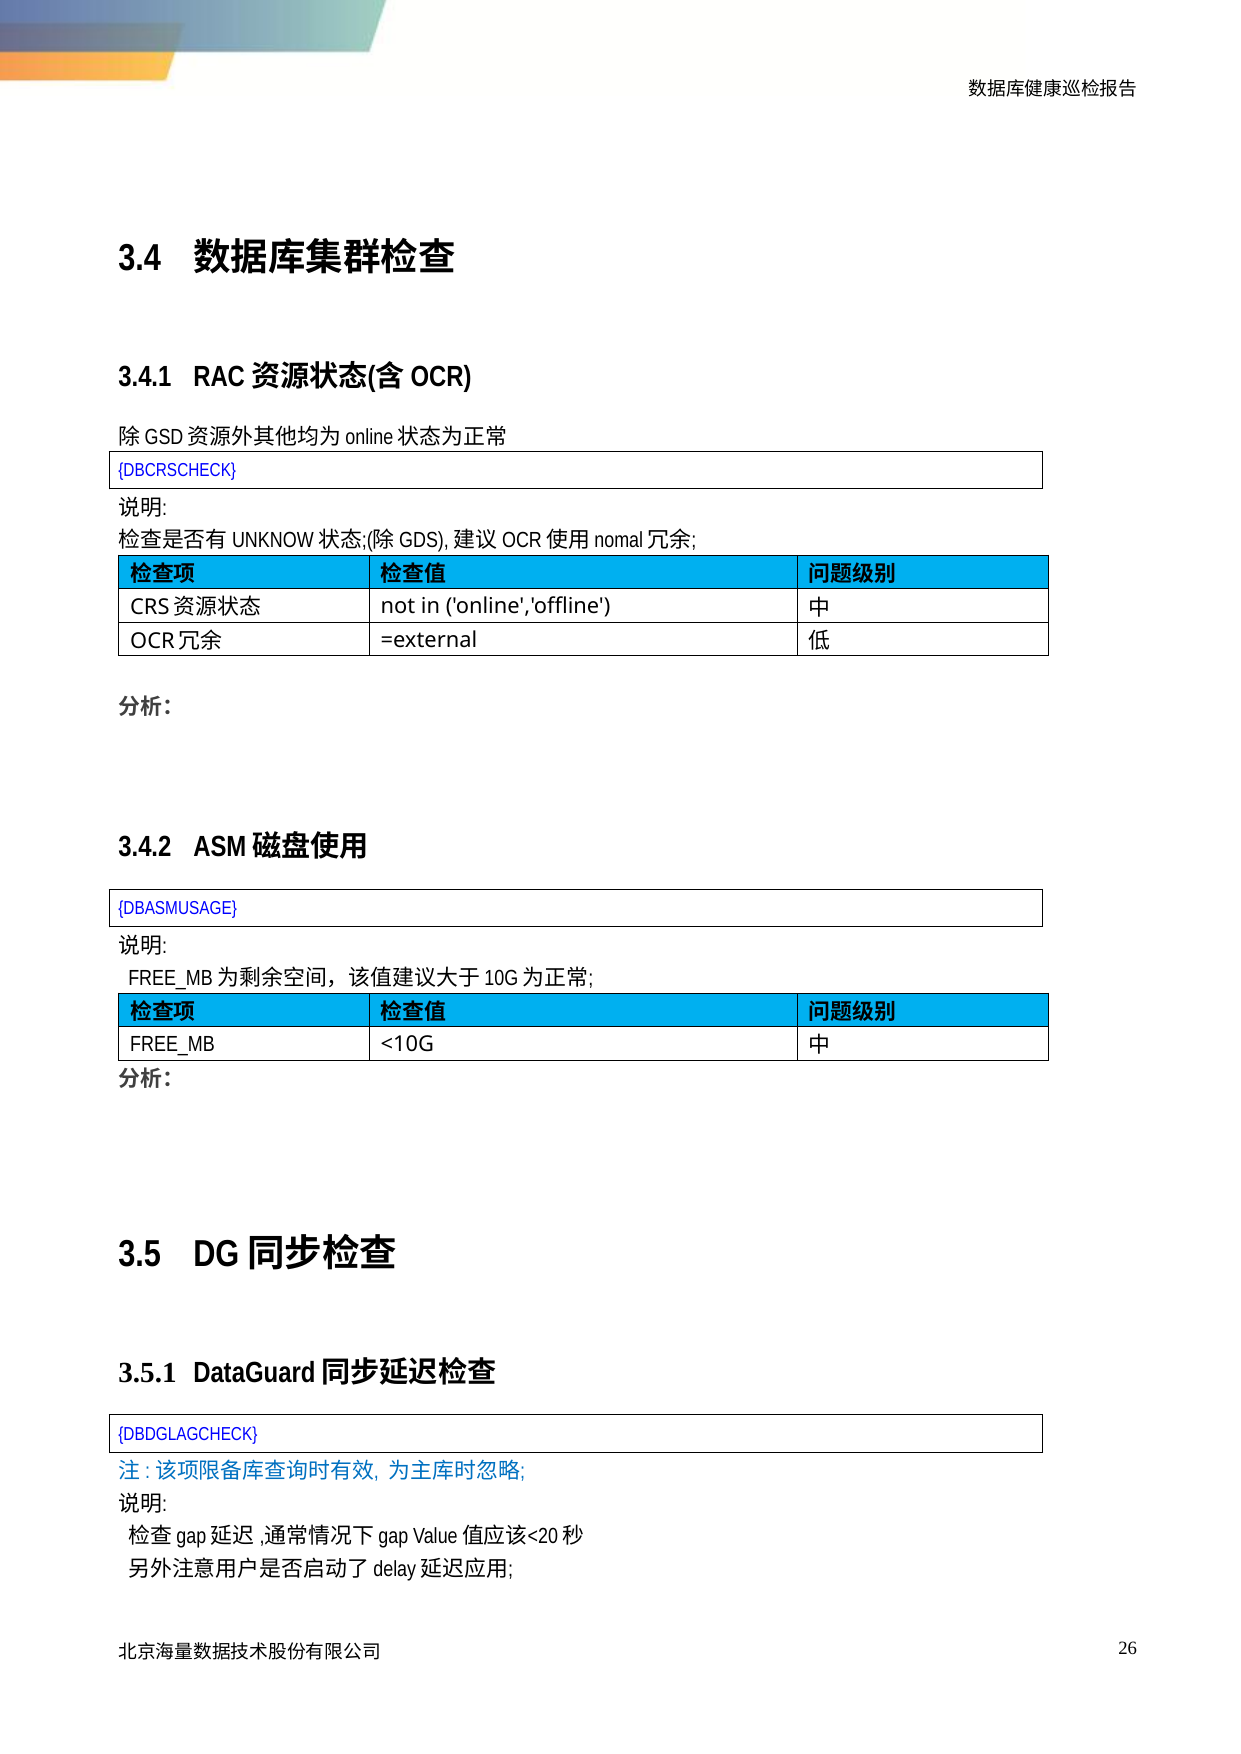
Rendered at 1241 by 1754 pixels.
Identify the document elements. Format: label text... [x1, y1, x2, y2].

text 分析： [118, 689, 1137, 721]
text 注 : 该项限备库查询时有效, 为主库时忽略; [118, 1453, 1137, 1486]
list DG同步检查 [118, 1218, 1137, 1283]
table_cell FREE_MB [119, 1027, 369, 1059]
text 另外注意用户是否启动了delay延迟应用; [118, 1551, 1137, 1583]
text 说明: [118, 1486, 1137, 1518]
table_header 问题级别 [798, 994, 1048, 1026]
picture [994, 88, 999, 96]
list 数据库集群检查 [118, 222, 1137, 287]
table_header 检查值 [370, 994, 797, 1026]
text 检查是否有UNKNOW状态;(除GDS), 建议OCR使用nomal冗余; [118, 522, 1137, 554]
table_cell CRS资源状态 [119, 589, 369, 622]
table_cell not in ('online','offline') [370, 589, 797, 622]
table_cell <10G [370, 1027, 797, 1059]
text {DBASMUSAGE} [110, 890, 1042, 926]
table_header 检查项 [119, 994, 369, 1026]
table_cell 低 [798, 623, 1048, 655]
text 说明: [118, 927, 1137, 960]
table_cell =external [370, 623, 797, 655]
text 检查gap延迟 ,通常情况下gap Value值应该<20秒 [118, 1518, 1137, 1551]
table_header 检查值 [370, 556, 797, 588]
text 分析： [118, 1061, 1137, 1093]
text 除GSD资源外其他均为online状态为正常 [118, 418, 1137, 451]
text DataGuard同步延迟检查 [118, 1337, 1137, 1402]
table_cell OCR冗余 [119, 623, 369, 655]
text {DBDGLAGCHECK} [110, 1415, 1042, 1452]
text 说明: [118, 489, 1137, 522]
table_cell 中 [798, 1027, 1048, 1059]
picture [0, 0, 1026, 96]
table_header 检查项 [119, 556, 369, 588]
text FREE_MB为剩余空间，该值建议大于10G为正常; [118, 960, 1137, 992]
text ASM磁盘使用 [118, 811, 1137, 876]
table_cell 中 [798, 589, 1048, 622]
text RAC资源状态(含OCR) [118, 341, 1137, 406]
text {DBCRSCHECK} [110, 452, 1042, 488]
table_header 问题级别 [798, 556, 1048, 588]
